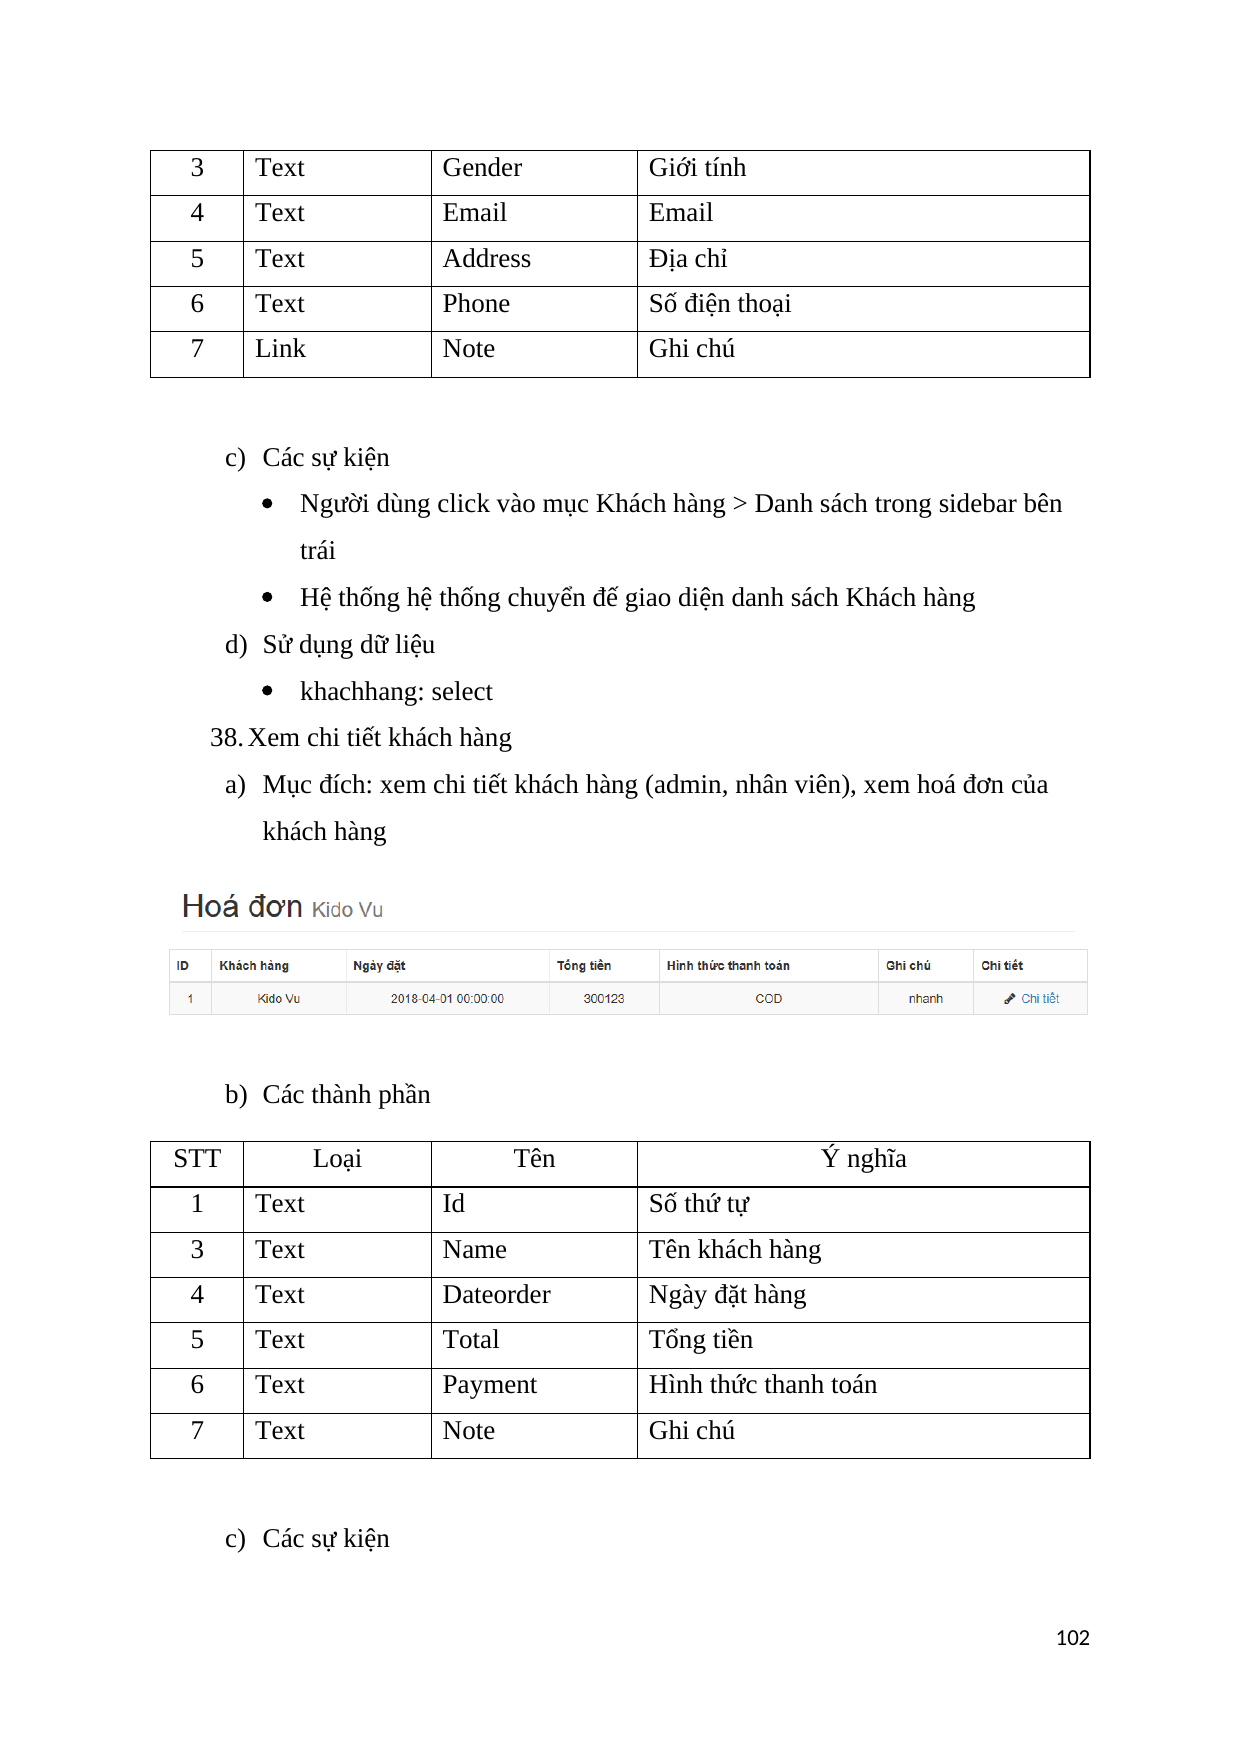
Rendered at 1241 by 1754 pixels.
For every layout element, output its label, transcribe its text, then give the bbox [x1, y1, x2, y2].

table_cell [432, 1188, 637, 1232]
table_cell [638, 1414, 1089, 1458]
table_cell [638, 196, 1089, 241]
list khachhang: select [262, 674, 1090, 706]
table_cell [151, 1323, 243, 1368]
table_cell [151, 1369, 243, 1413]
picture [150, 878, 1091, 1047]
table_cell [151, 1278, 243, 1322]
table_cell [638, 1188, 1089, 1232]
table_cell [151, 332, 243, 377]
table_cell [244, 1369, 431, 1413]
list Người dùng click vào mục Khách hàng > Danh sách trong sidebar bên trái [262, 488, 1090, 566]
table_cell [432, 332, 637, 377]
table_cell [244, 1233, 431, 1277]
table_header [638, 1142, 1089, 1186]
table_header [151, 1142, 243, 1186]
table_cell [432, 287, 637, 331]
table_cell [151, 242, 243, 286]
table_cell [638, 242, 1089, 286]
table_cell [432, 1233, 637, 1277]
list Sử dụng dữ liệu [225, 628, 1090, 659]
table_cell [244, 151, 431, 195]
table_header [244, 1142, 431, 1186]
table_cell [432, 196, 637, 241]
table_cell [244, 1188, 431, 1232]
list Các sự kiện [225, 1523, 1090, 1554]
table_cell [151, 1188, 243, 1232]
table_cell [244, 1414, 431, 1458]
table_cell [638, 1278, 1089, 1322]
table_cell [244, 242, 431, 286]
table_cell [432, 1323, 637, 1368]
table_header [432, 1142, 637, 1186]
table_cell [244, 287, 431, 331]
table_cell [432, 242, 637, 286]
list Các sự kiện [225, 441, 1090, 472]
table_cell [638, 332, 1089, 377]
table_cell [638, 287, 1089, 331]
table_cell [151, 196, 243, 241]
list Các thành phần [225, 1078, 1090, 1109]
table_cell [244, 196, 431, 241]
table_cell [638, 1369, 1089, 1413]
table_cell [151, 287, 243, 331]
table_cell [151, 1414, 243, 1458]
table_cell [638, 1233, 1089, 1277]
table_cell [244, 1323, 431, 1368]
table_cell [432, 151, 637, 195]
list Hệ thống hệ thống chuyển đế giao diện danh sách Khách hàng [262, 581, 1090, 612]
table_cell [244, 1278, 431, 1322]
list Mục đích: xem chi tiết khách hàng (admin, nhân viên), xem hoá đơn của khách hàng [225, 768, 1090, 846]
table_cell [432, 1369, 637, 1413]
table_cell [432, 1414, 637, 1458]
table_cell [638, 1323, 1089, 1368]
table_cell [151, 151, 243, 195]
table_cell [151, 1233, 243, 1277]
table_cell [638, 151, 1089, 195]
list Xem chi tiết khách hàng [210, 721, 1090, 753]
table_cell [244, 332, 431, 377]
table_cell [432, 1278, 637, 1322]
